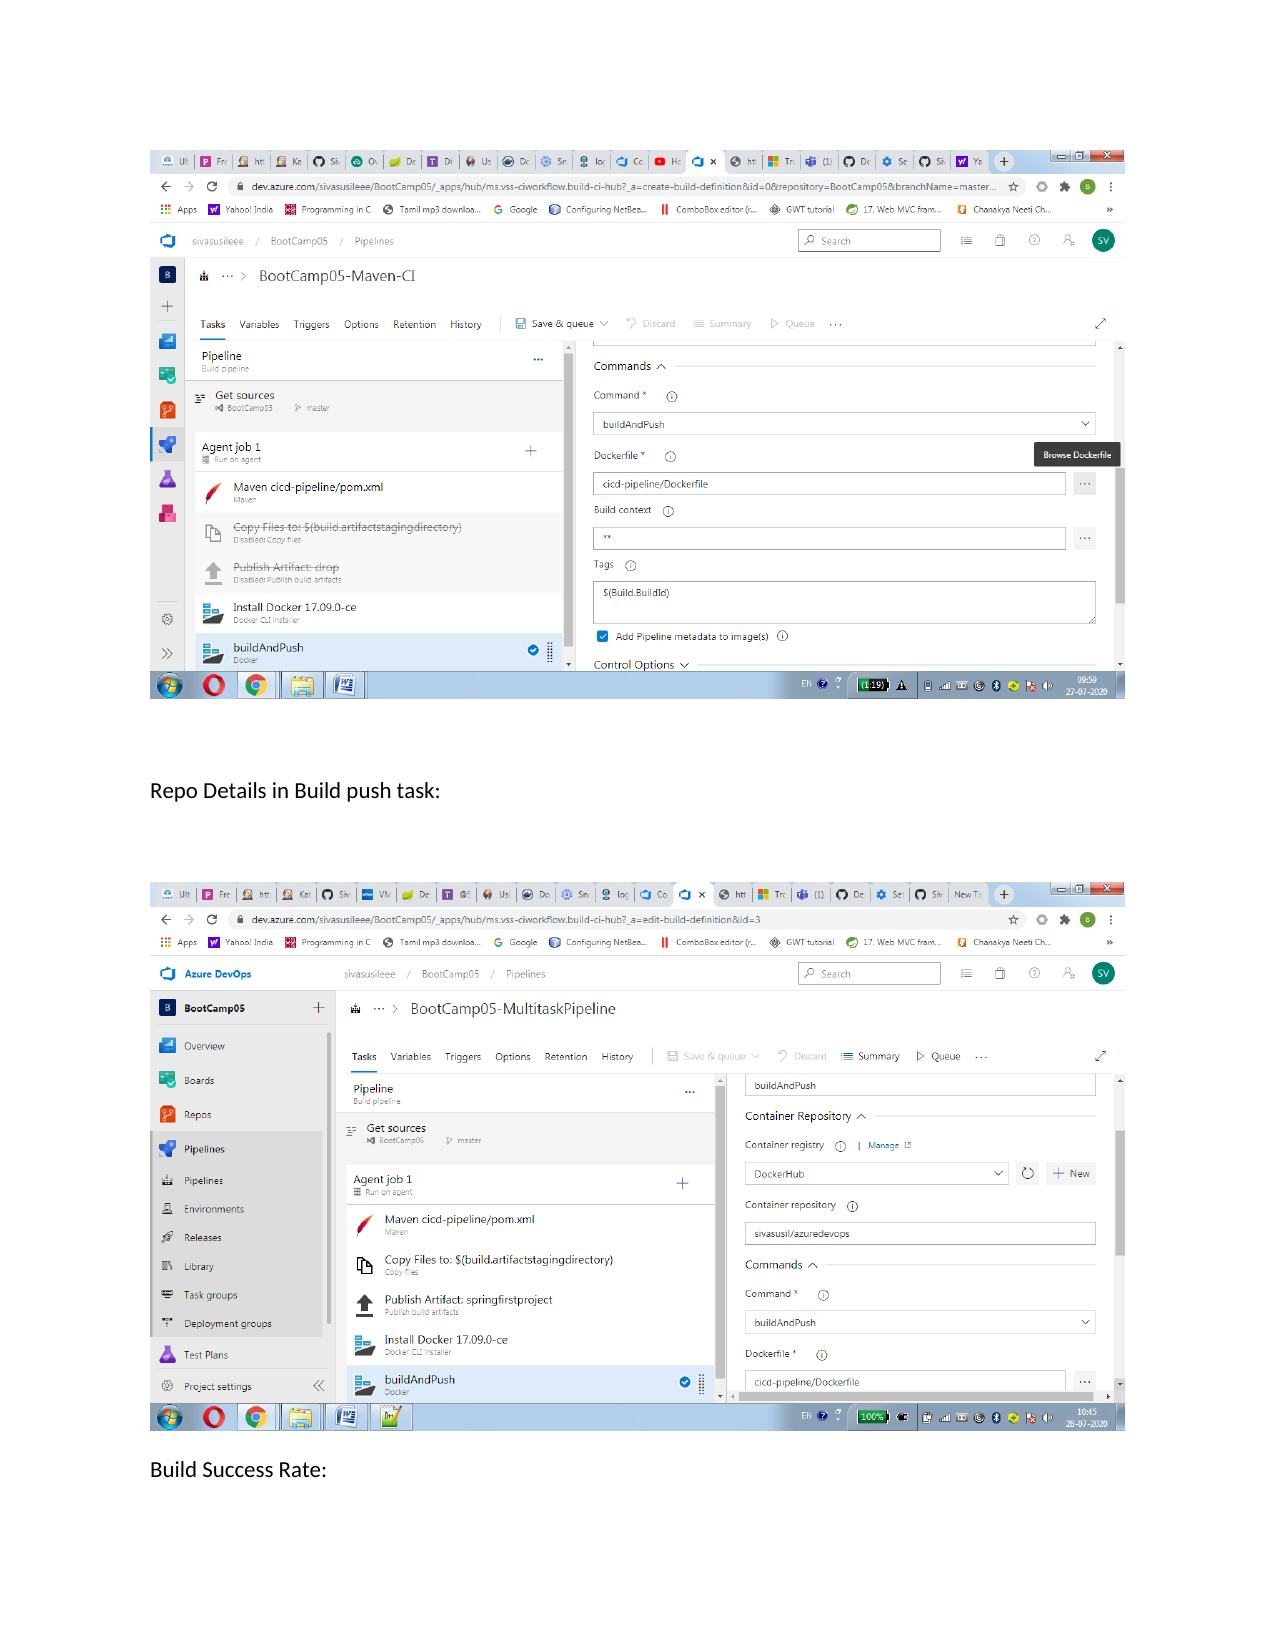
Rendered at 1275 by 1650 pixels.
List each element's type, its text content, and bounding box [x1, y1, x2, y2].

text Build Success Rate: [150, 1456, 1125, 1483]
text Repo Details in Build push task: [150, 776, 1125, 804]
picture [150, 882, 1125, 1431]
picture [150, 150, 1125, 699]
